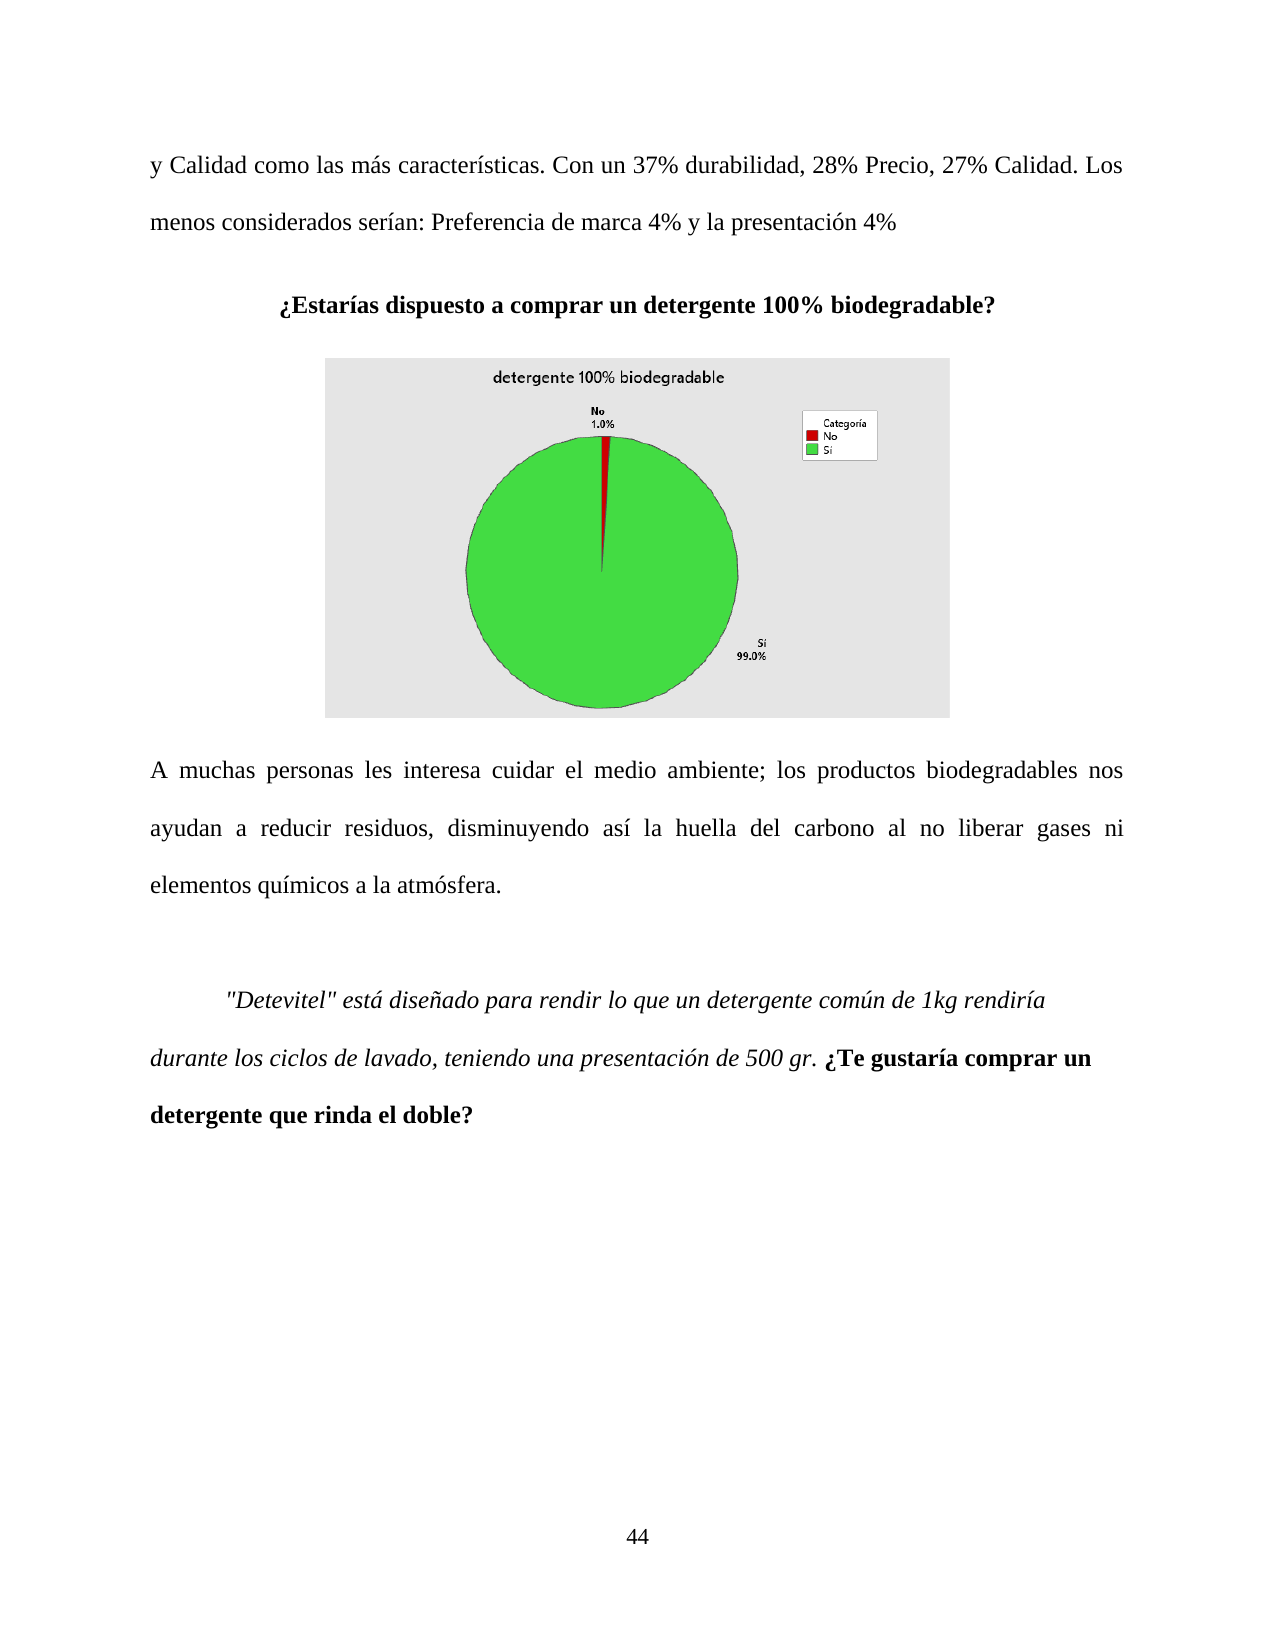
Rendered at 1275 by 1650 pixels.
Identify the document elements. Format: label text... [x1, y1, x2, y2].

text "Detevitel" está diseñado para rendir lo que un detergente común de 1kg rendiría durante los ciclos de lavado, teniendo una presentación de 500 gr. ¿Te gustaría comprar un detergente que rinda el doble? [150, 985, 1125, 1129]
picture [325, 358, 950, 718]
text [150, 150, 1125, 236]
text ¿Estarías dispuesto a comprar un detergente 100% biodegradable? [150, 290, 1125, 319]
text A muchas personas les interesa cuidar el medio ambiente; los productos biodegradables nos ayudan a reducir residuos, disminuyendo así la huella del carbono al no liberar gases ni elementos químicos a la atmósfera. [150, 755, 1125, 899]
